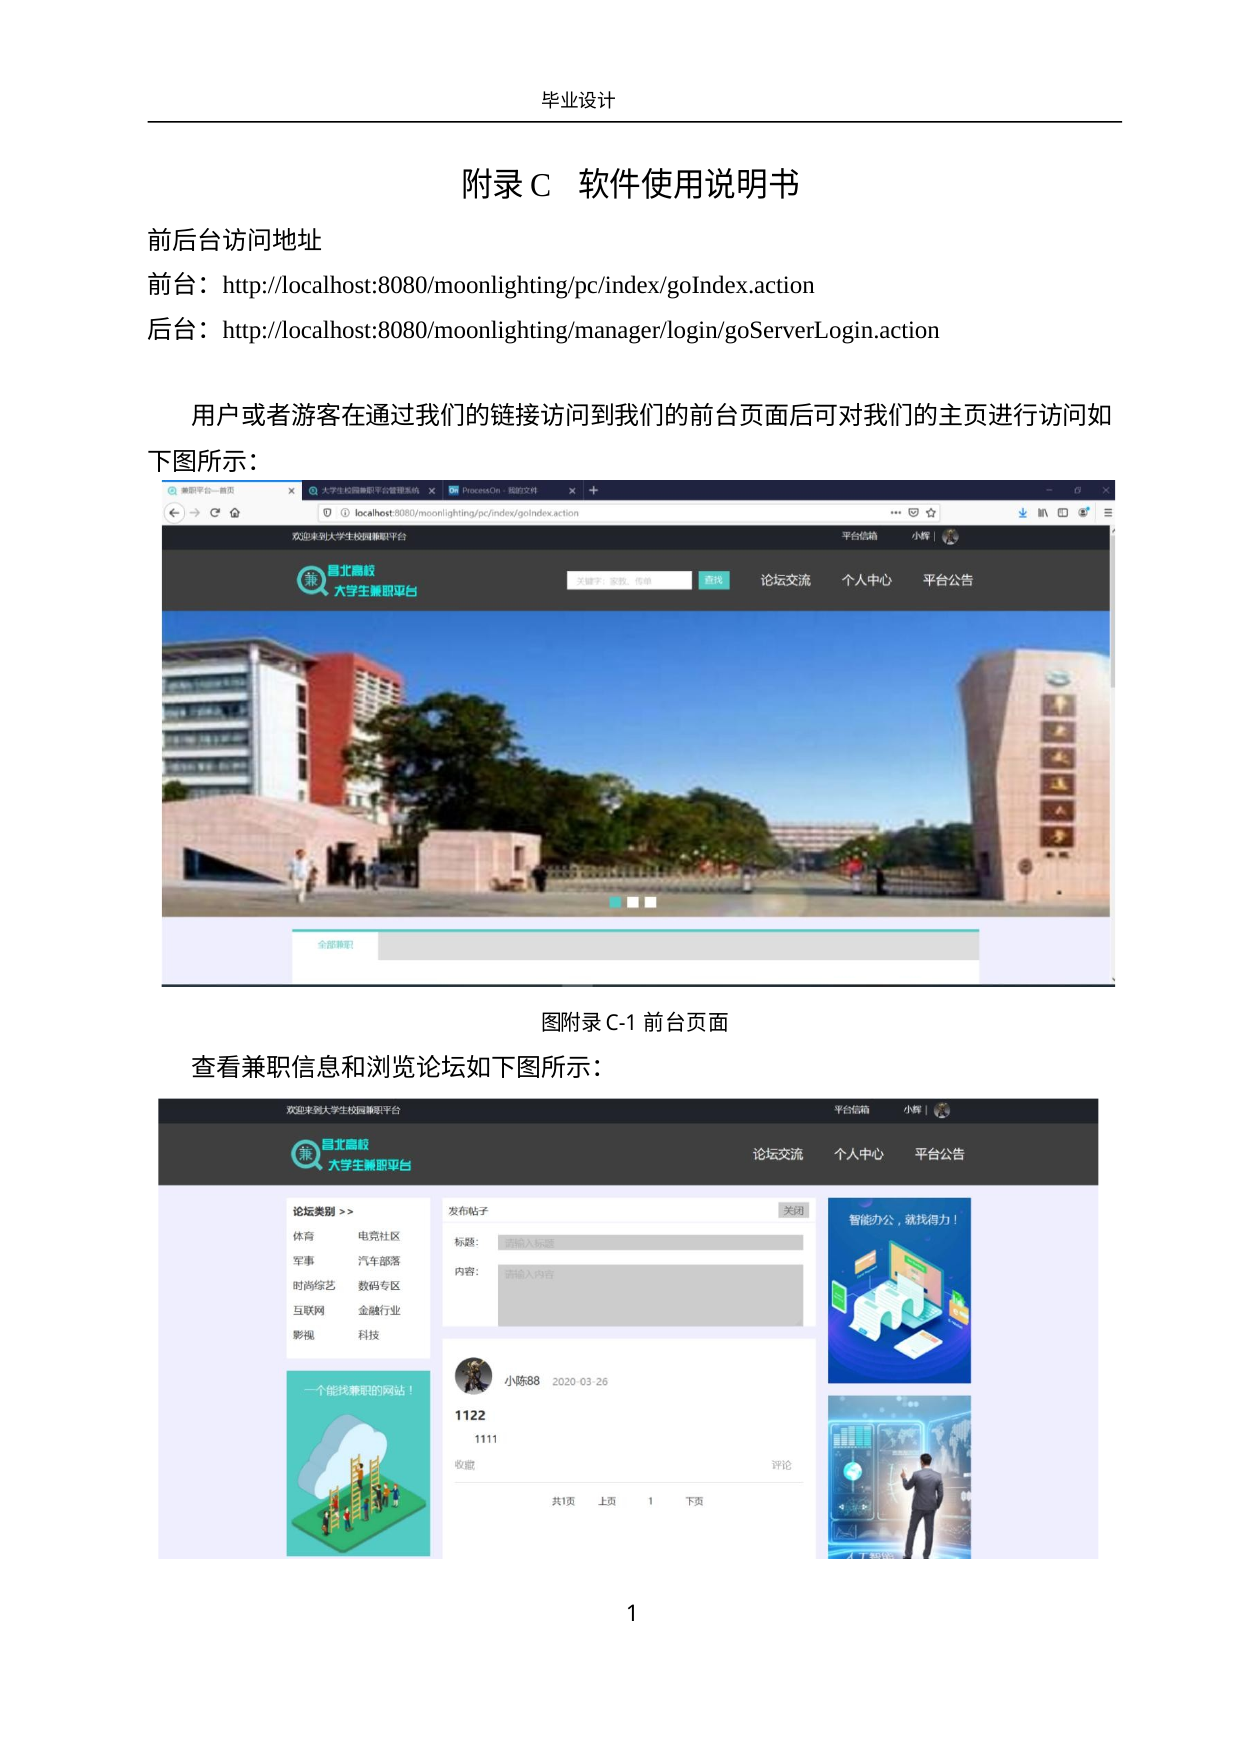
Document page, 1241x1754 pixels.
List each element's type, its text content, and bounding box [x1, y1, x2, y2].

picture [158, 1098, 1099, 1559]
text 后台：http://localhost:8080/moonlighting/manager/login/goServerLogin.action [148, 310, 1146, 346]
picture [161, 480, 1116, 987]
text 用户或者游客在通过我们的链接访问到我们的前台页面后可对我们的主页进行访问如下图所示： [148, 395, 1117, 477]
text 查看兼职信息和浏览论坛如下图所示： [135, 1047, 673, 1083]
text 前台：http://localhost:8080/moonlighting/pc/index/goIndex.action [148, 265, 1146, 301]
text 前后台访问地址 [148, 220, 327, 256]
subtitle 附录 C 软件使用说明书 [461, 158, 1146, 206]
